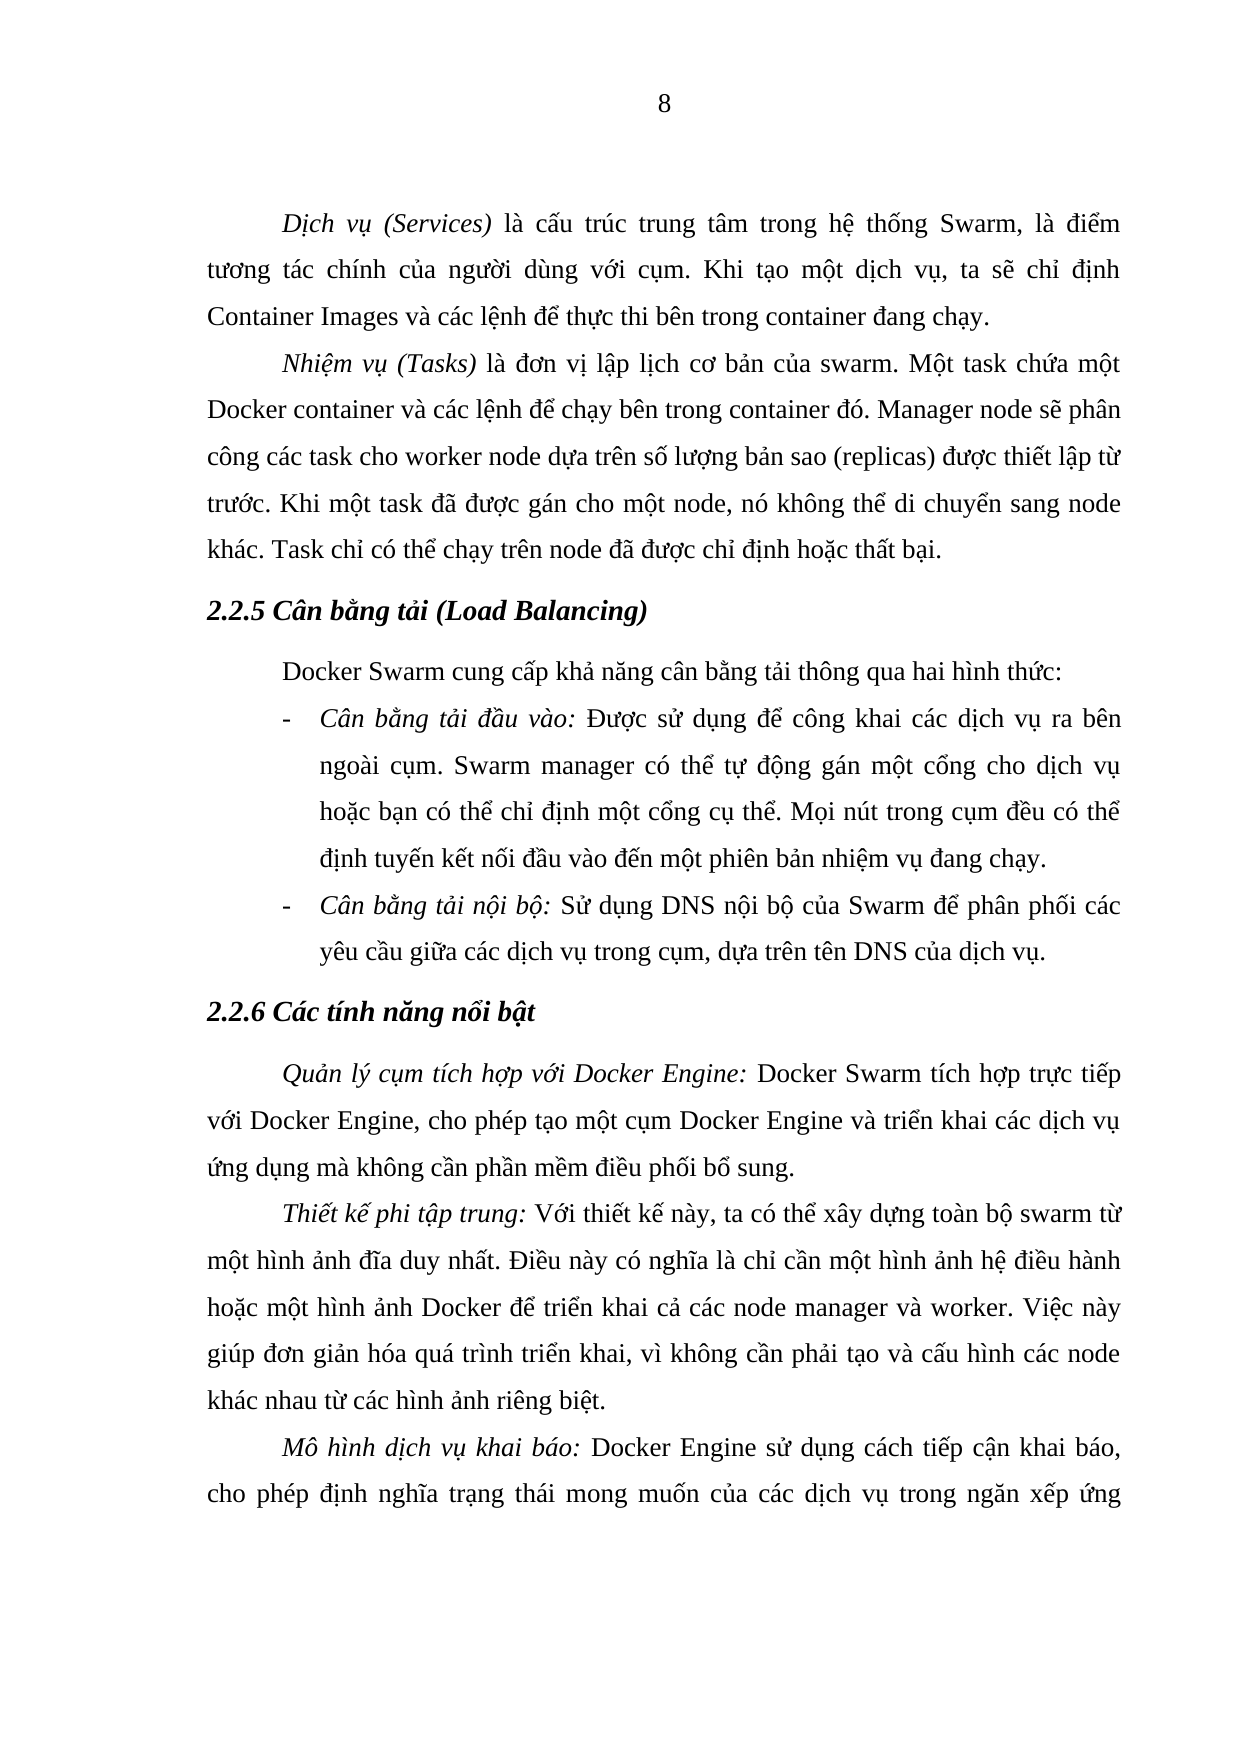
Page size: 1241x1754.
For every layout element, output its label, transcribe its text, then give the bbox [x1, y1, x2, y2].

text Thiết kế phi tập trung: Với thiết kế này, ta có thể xây dựng toàn bộ swarm từ một hình ảnh đĩa duy nhất. Điều này có nghĩa là chỉ cần một hình ảnh hệ điều hành hoặc một hình ảnh Docker để triển khai cả các node manager và worker. Việc này giúp đơn giản hóa quá trình triển khai, vì không cần phải tạo và cấu hình các node khác nhau từ các hình ảnh riêng biệt. [207, 1197, 1122, 1415]
text Docker Swarm cung cấp khả năng cân bằng tải thông qua hai hình thức: [207, 655, 1122, 687]
text Nhiệm vụ (Tasks) là đơn vị lập lịch cơ bản của swarm. Một task chứa một Docker container và các lệnh để chạy bên trong container đó. Manager node sẽ phân công các task cho worker node dựa trên số lượng bản sao (replicas) được thiết lập từ trước. Khi một task đã được gán cho một node, nó không thể di chuyển sang node khác. Task chỉ có thể chạy trên node đã được chỉ định hoặc thất bại. [207, 347, 1122, 564]
list Cân bằng tải nội bộ: Sử dụng DNS nội bộ của Swarm để phân phối các yêu cầu giữa các dịch vụ trong cụm, dựa trên tên DNS của dịch vụ. [282, 889, 1122, 967]
list Cân bằng tải đầu vào: Được sử dụng để công khai các dịch vụ ra bên ngoài cụm. Swarm manager có thể tự động gán một cổng cho dịch vụ hoặc bạn có thể chỉ định một cổng cụ thể. Mọi nút trong cụm đều có thể định tuyến kết nối đầu vào đến một phiên bản nhiệm vụ đang chạy. [282, 702, 1122, 873]
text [207, 1431, 1122, 1508]
subtitle Các tính năng nổi bật [207, 994, 1122, 1028]
text Quản lý cụm tích hợp với Docker Engine: Docker Swarm tích hợp trực tiếp với Docker Engine, cho phép tạo một cụm Docker Engine và triển khai các dịch vụ ứng dụng mà không cần phần mềm điều phối bổ sung. [207, 1057, 1122, 1182]
text Dịch vụ (Services) là cấu trúc trung tâm trong hệ thống Swarm, là điểm tương tác chính của người dùng với cụm. Khi tạo một dịch vụ, ta sẽ chỉ định Container Images và các lệnh để thực thi bên trong container đang chạy. [207, 207, 1122, 331]
subtitle Cân bằng tải (Load Balancing) [207, 593, 1122, 626]
